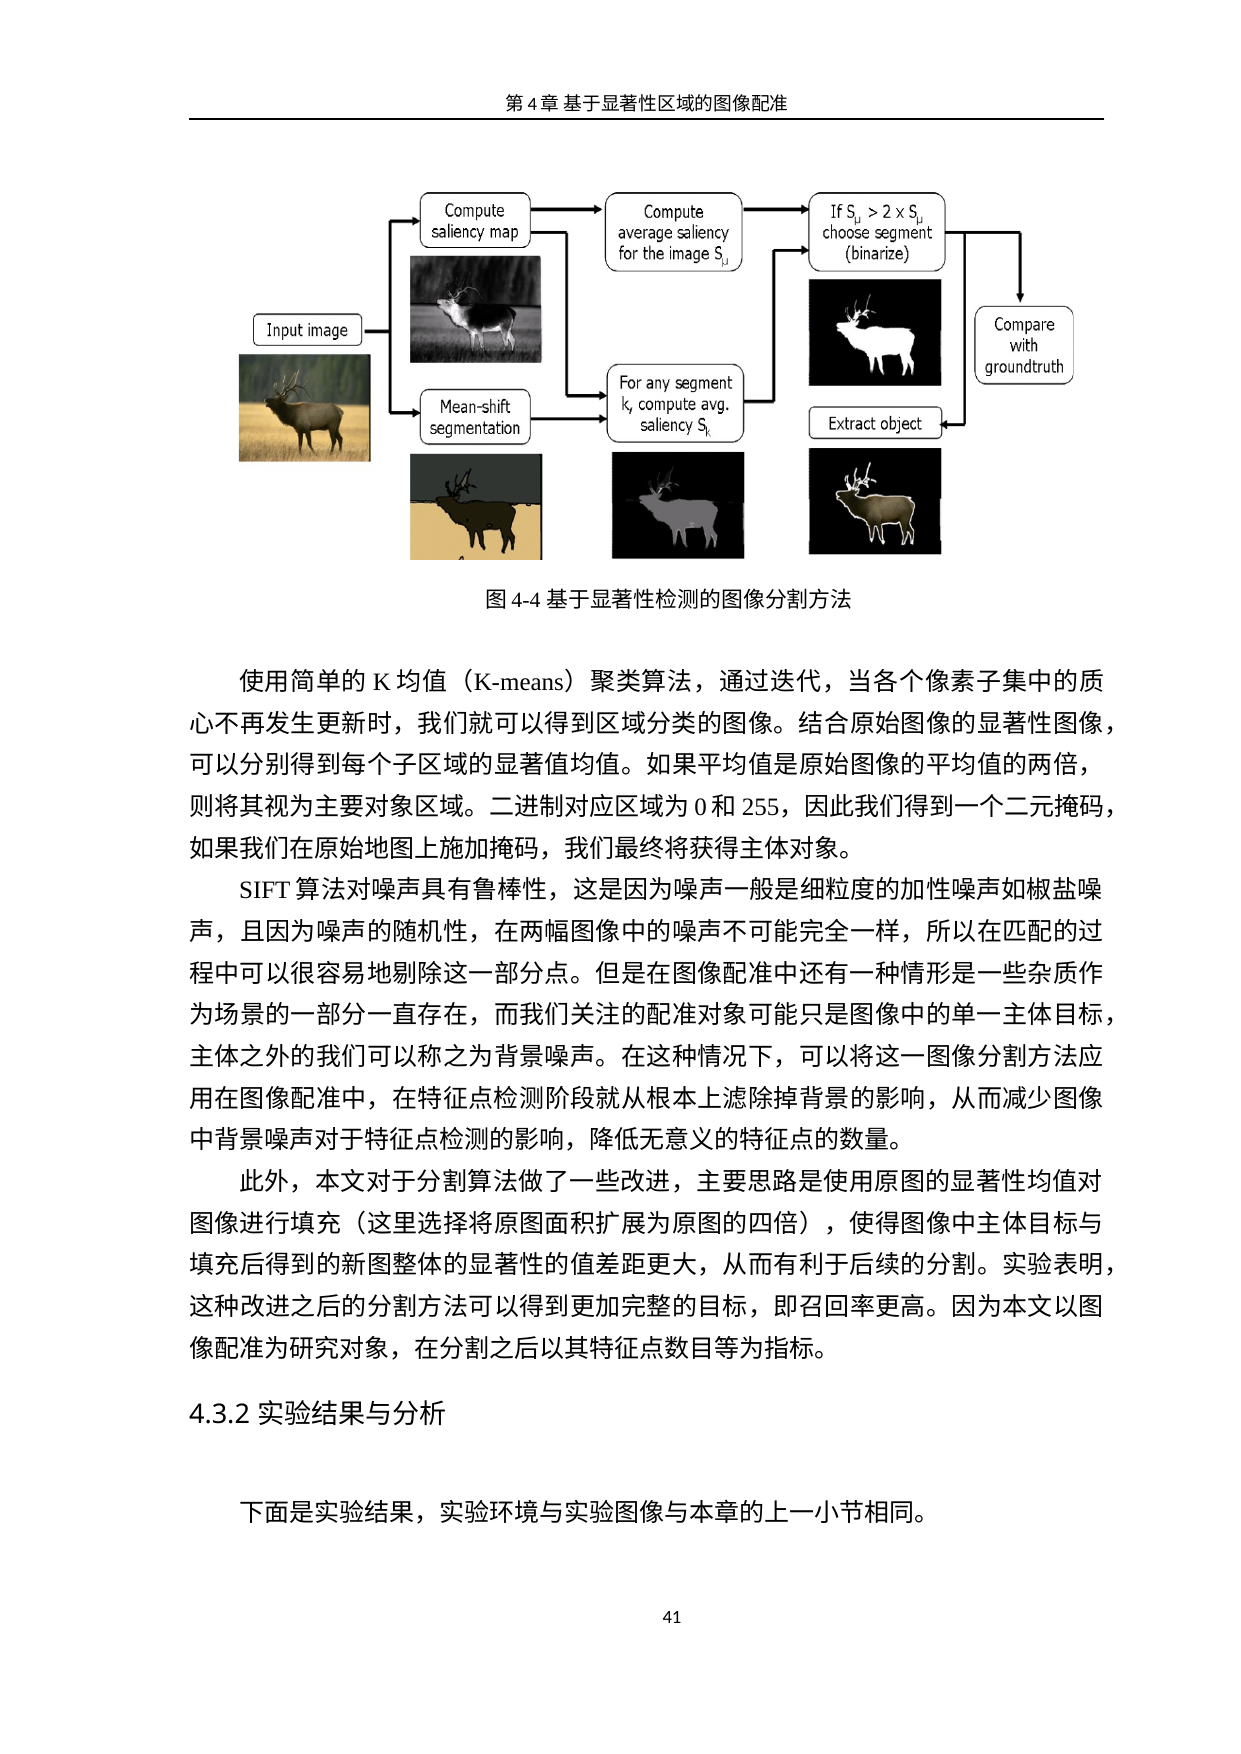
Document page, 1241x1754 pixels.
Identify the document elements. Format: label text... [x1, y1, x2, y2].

text 使用简单的K均值（K-means）聚类算法，通过迭代，当各个像素子集中的质心不再发生更新时，我们就可以得到区域分类的图像。结合原始图像的显著性图像，可以分别得到每个子区域的显著值均值。如果平均值是原始图像的平均值的两倍，则将其视为主要对象区域。二进制对应区域为0和255，因此我们得到一个二元掩码，如果我们在原始地图上施加掩码，我们最终将获得主体对象。 [189, 657, 1104, 865]
text 图4-4 基于显著性检测的图像分割方法 [189, 574, 1104, 615]
subtitle 4.3.2 实验结果与分析 [189, 1392, 1104, 1432]
picture [238, 192, 1074, 560]
text 下面是实验结果，实验环境与实验图像与本章的上一小节相同。 [189, 1488, 1104, 1529]
text SIFT算法对噪声具有鲁棒性，这是因为噪声一般是细粒度的加性噪声如椒盐噪声，且因为噪声的随机性，在两幅图像中的噪声不可能完全一样，所以在匹配的过程中可以很容易地剔除这一部分点。但是在图像配准中还有一种情形是一些杂质作为场景的一部分一直存在，而我们关注的配准对象可能只是图像中的单一主体目标，主体之外的我们可以称之为背景噪声。在这种情况下，可以将这一图像分割方法应用在图像配准中，在特征点检测阶段就从根本上滤除掉背景的影响，从而减少图像中背景噪声对于特征点检测的影响，降低无意义的特征点的数量。 [189, 865, 1104, 1157]
text 此外，本文对于分割算法做了一些改进，主要思路是使用原图的显著性均值对图像进行填充（这里选择将原图面积扩展为原图的四倍），使得图像中主体目标与填充后得到的新图整体的显著性的值差距更大，从而有利于后续的分割。实验表明，这种改进之后的分割方法可以得到更加完整的目标，即召回率更高。因为本文以图像配准为研究对象，在分割之后以其特征点数目等为指标。 [189, 1157, 1104, 1365]
